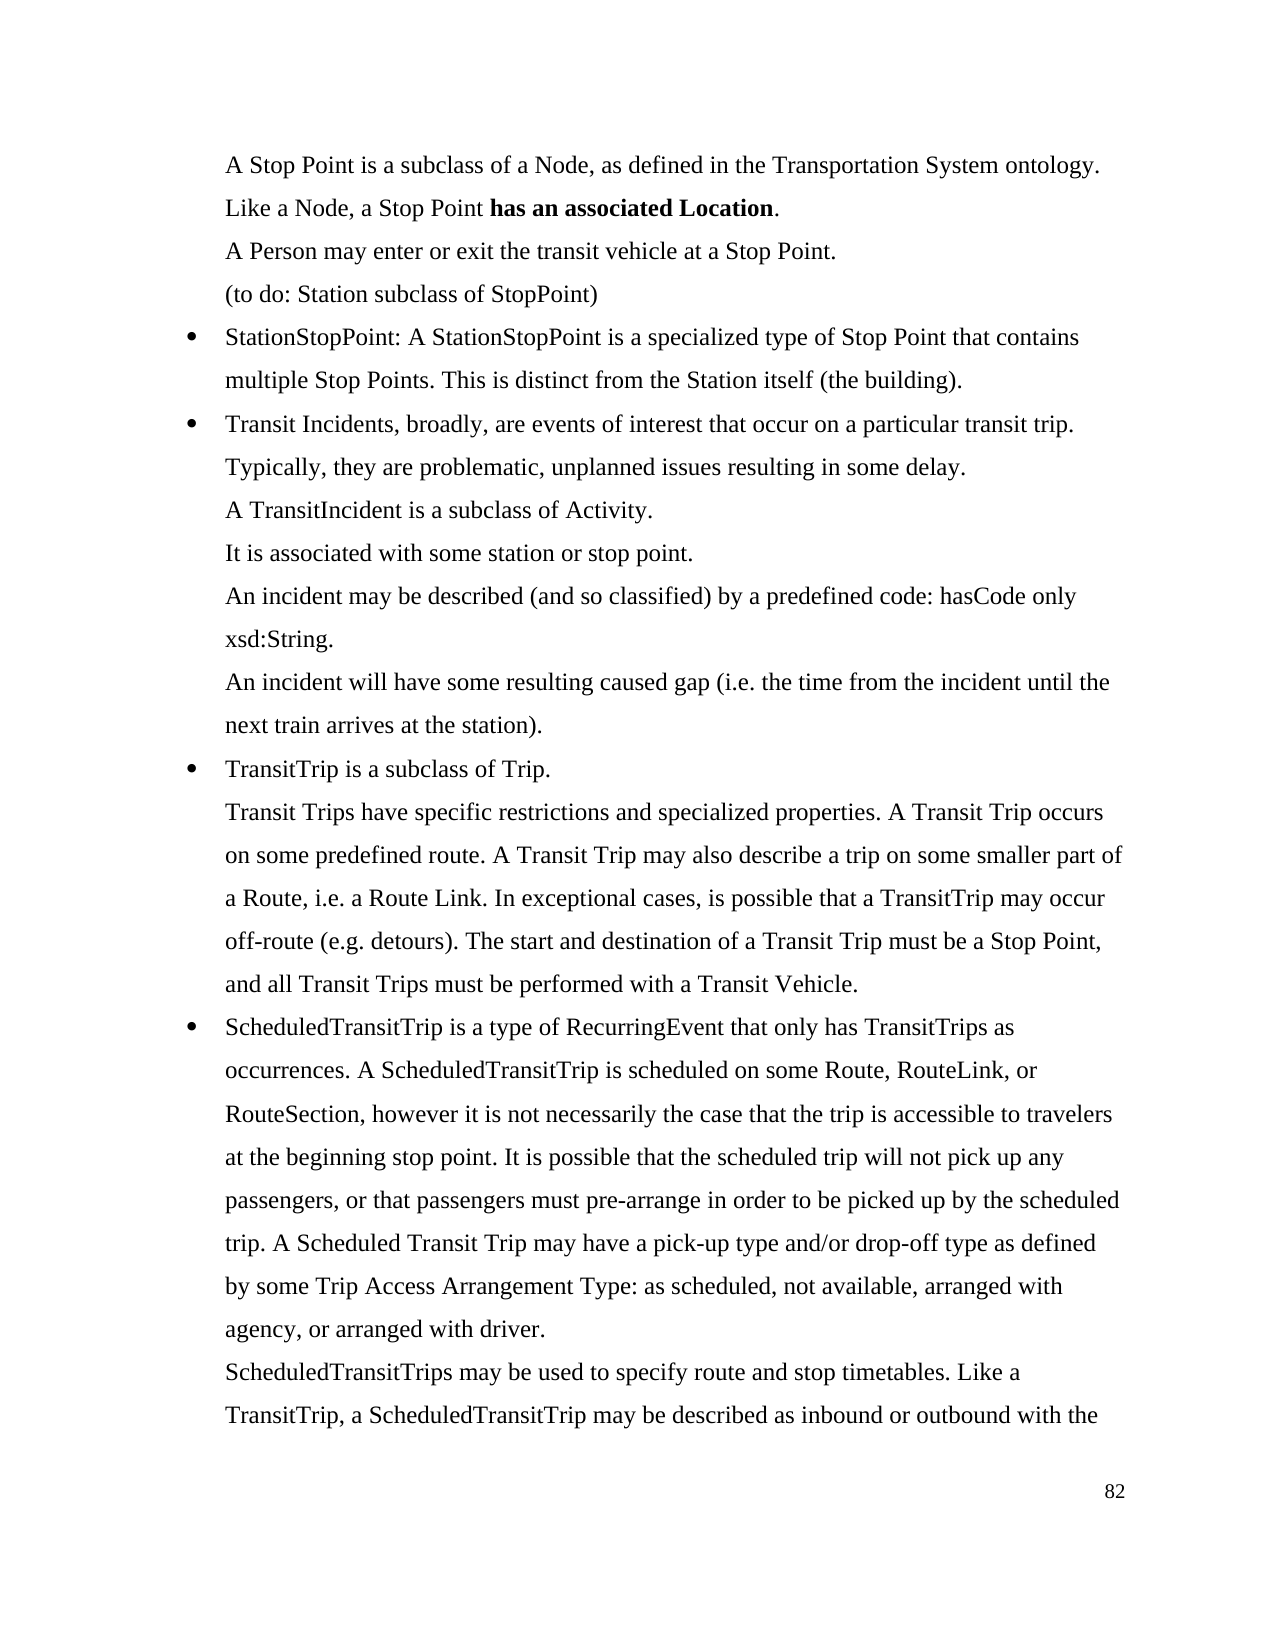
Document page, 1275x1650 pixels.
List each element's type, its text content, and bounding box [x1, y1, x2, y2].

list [187, 150, 1125, 265]
list TransitTrip is a subclass of Trip. Transit Trips have specific restrictions and specialized properties. A Transit Trip occurs on some predefined route. A Transit Trip may also describe a trip on some smaller part of a Route, i.e. a Route Link. In exceptional cases, is possible that a TransitTrip may occur off-route (e.g. detours). The start and destination of a Transit Trip must be a Stop Point, and all Transit Trips must be performed with a Transit Vehicle. [187, 754, 1125, 998]
list StationStopPoint: A StationStopPoint is a specialized type of Stop Point that contains multiple Stop Points. This is distinct from the Station itself (the building). [187, 322, 1125, 394]
list Transit Incidents, broadly, are events of interest that occur on a particular transit trip. Typically, they are problematic, unplanned issues resulting in some delay. A TransitIncident is a subclass of Activity. It is associated with some station or stop point. An incident may be described (and so classified) by a predefined code: hasCode only xsd:String. An incident will have some resulting caused gap (i.e. the time from the incident until the next train arrives at the station). [187, 409, 1125, 739]
list (to do: Station subclass of StopPoint) [225, 279, 1125, 308]
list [187, 1012, 1125, 1429]
